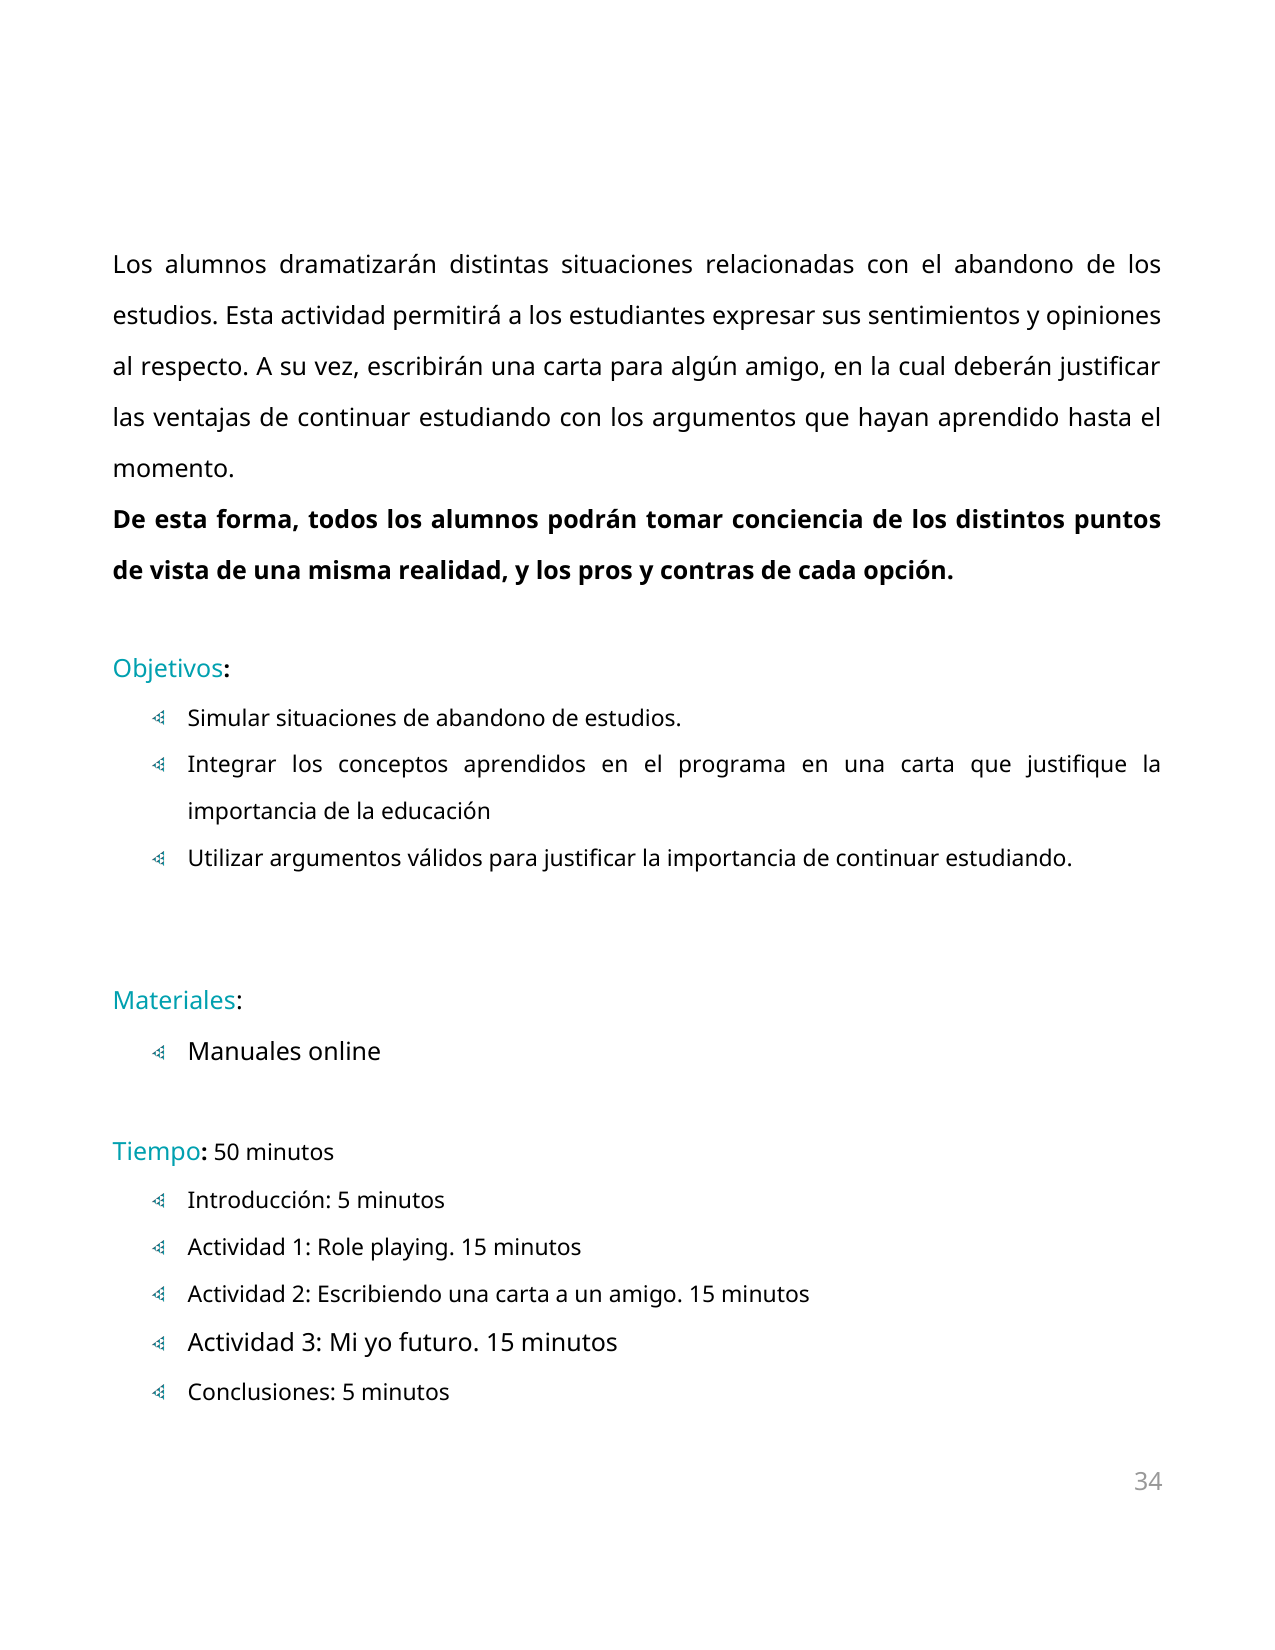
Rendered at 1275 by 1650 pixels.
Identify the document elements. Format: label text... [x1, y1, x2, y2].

picture [151, 850, 167, 867]
picture [151, 1044, 167, 1061]
list Utilizar argumentos válidos para justificar la importancia de continuar estudiando. [150, 842, 1162, 873]
list Introducción: 5 minutos [150, 1184, 1162, 1215]
picture [151, 709, 167, 726]
picture [151, 1285, 167, 1303]
text Objetivos: [112, 651, 1162, 684]
list Manuales online [150, 1034, 1162, 1068]
list Conclusiones: 5 minutos [150, 1376, 1162, 1407]
list Simular situaciones de abandono de estudios. [150, 702, 1162, 733]
list Actividad 2: Escribiendo una carta a un amigo. 15 minutos [150, 1278, 1162, 1309]
text De esta forma, todos los alumnos podrán tomar conciencia de los distintos puntos de vista de una misma realidad, y los pros y contras de cada opción. [112, 502, 1162, 587]
text Los alumnos dramatizarán distintas situaciones relacionadas con el abandono de los estudios. Esta actividad permitirá a los estudiantes expresar sus sentimientos y opiniones al respecto. A su vez, escribirán una carta para algún amigo, en la cual deberán justificar las ventajas de continuar estudiando con los argumentos que hayan aprendido hasta el momento. [112, 246, 1162, 484]
picture [151, 1335, 167, 1352]
picture [151, 1239, 167, 1256]
list Actividad 1: Role playing. 15 minutos [150, 1231, 1162, 1262]
picture [151, 756, 167, 773]
text Tiempo: 50 minutos [112, 1085, 1162, 1167]
picture [151, 1192, 167, 1209]
text Materiales: [112, 983, 1162, 1017]
list Actividad 3: Mi yo futuro. 15 minutos [150, 1325, 1162, 1359]
list Integrar los conceptos aprendidos en el programa en una carta que justifique la importancia de la educación [150, 748, 1162, 827]
picture [151, 1383, 167, 1401]
